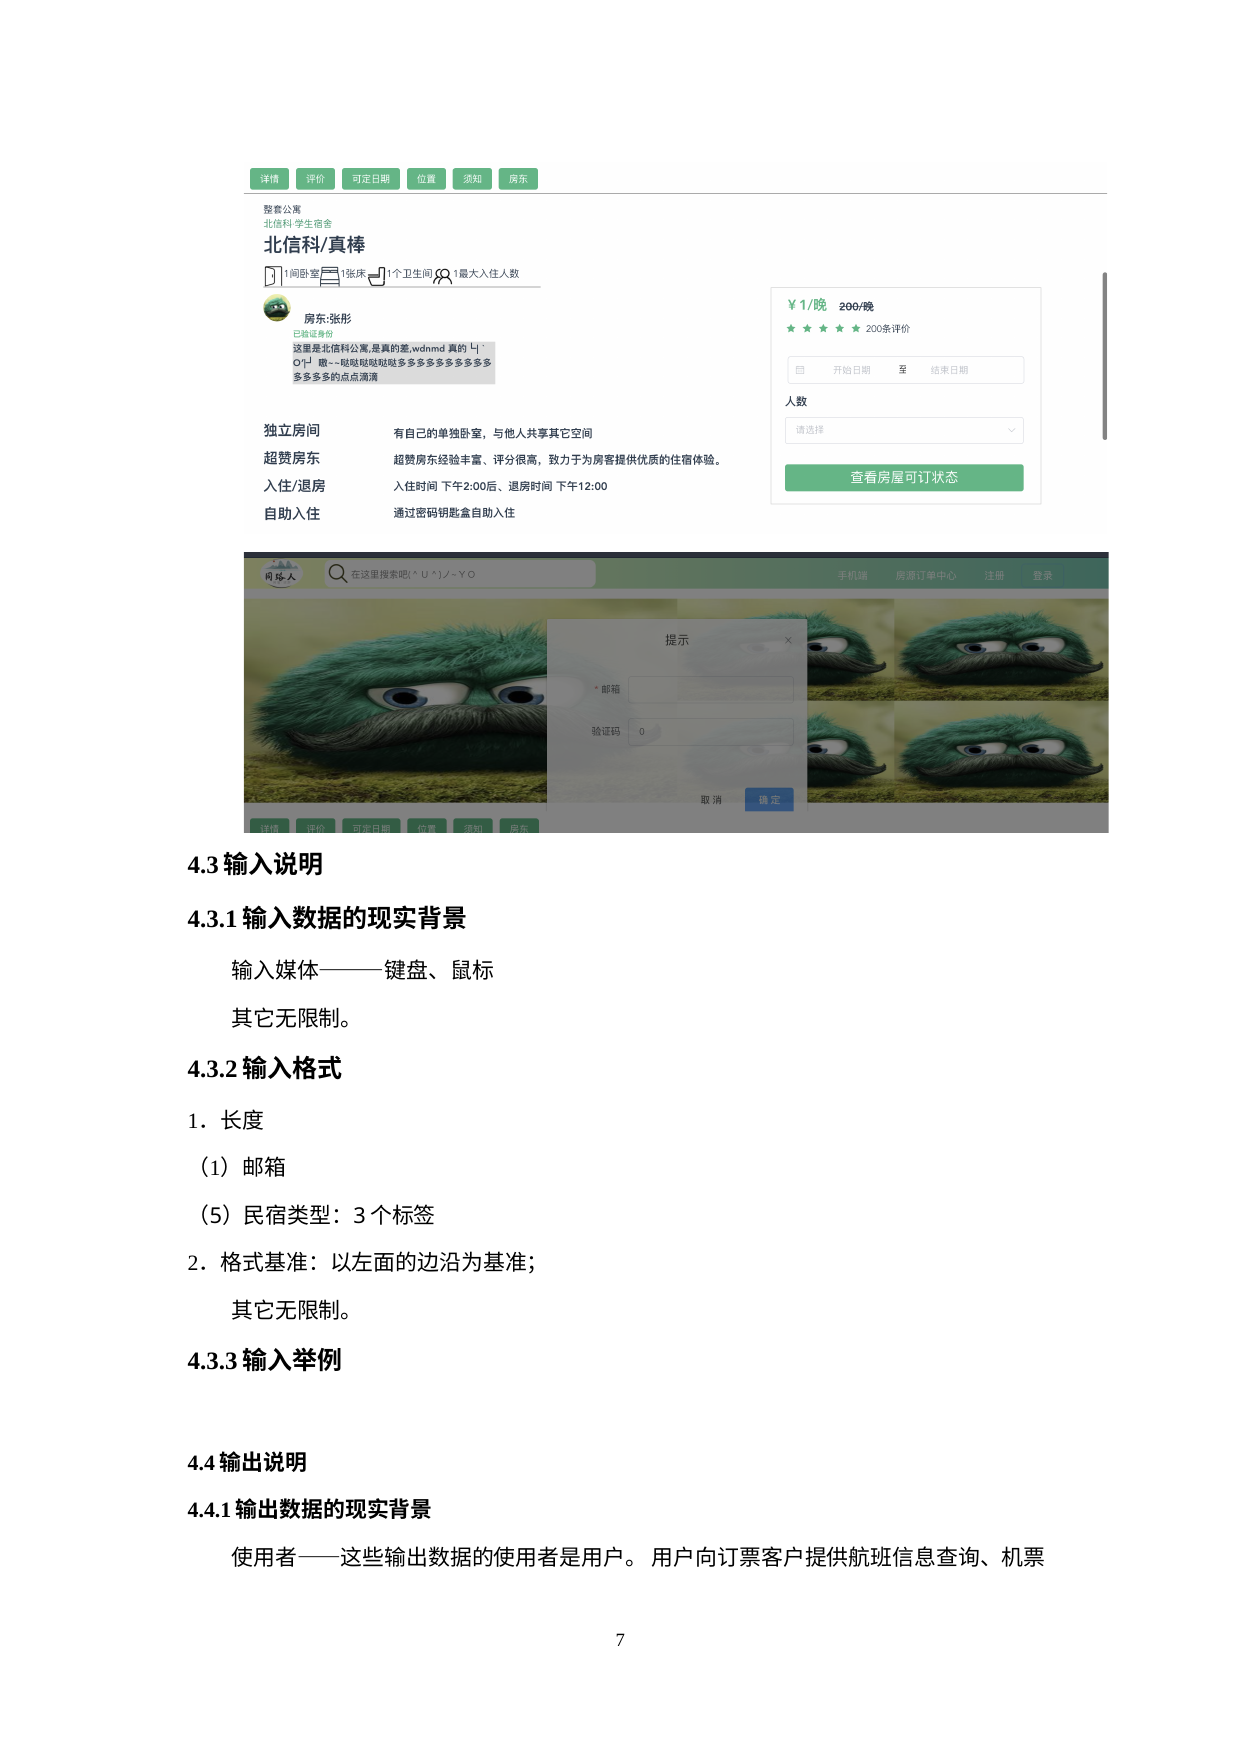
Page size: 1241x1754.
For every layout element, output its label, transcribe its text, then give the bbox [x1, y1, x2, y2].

text （5）民宿类型：3个标签 [187, 1198, 1053, 1229]
text 其它无限制。 [231, 1293, 1053, 1324]
text 4.3.3输入举例 [187, 1340, 1053, 1377]
text 1．长度 [187, 1103, 1053, 1134]
text 4.3输入说明 [187, 844, 1053, 881]
text 其它无限制。 [231, 1001, 1053, 1032]
text 4.3.1输入数据的现实背景 [187, 899, 1053, 935]
text 输入媒体———键盘、鼠标 [231, 953, 1053, 985]
text 2．格式基准：以左面的边沿为基准； [187, 1245, 1053, 1277]
text 4.4.1输出数据的现实背景 [187, 1492, 1053, 1524]
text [231, 1540, 1053, 1572]
picture [243, 162, 1108, 534]
picture [243, 552, 1109, 833]
text 4.3.2输入格式 [187, 1048, 1053, 1084]
text （1）邮箱 [187, 1150, 1053, 1182]
text 4.4输出说明 [187, 1445, 1053, 1477]
